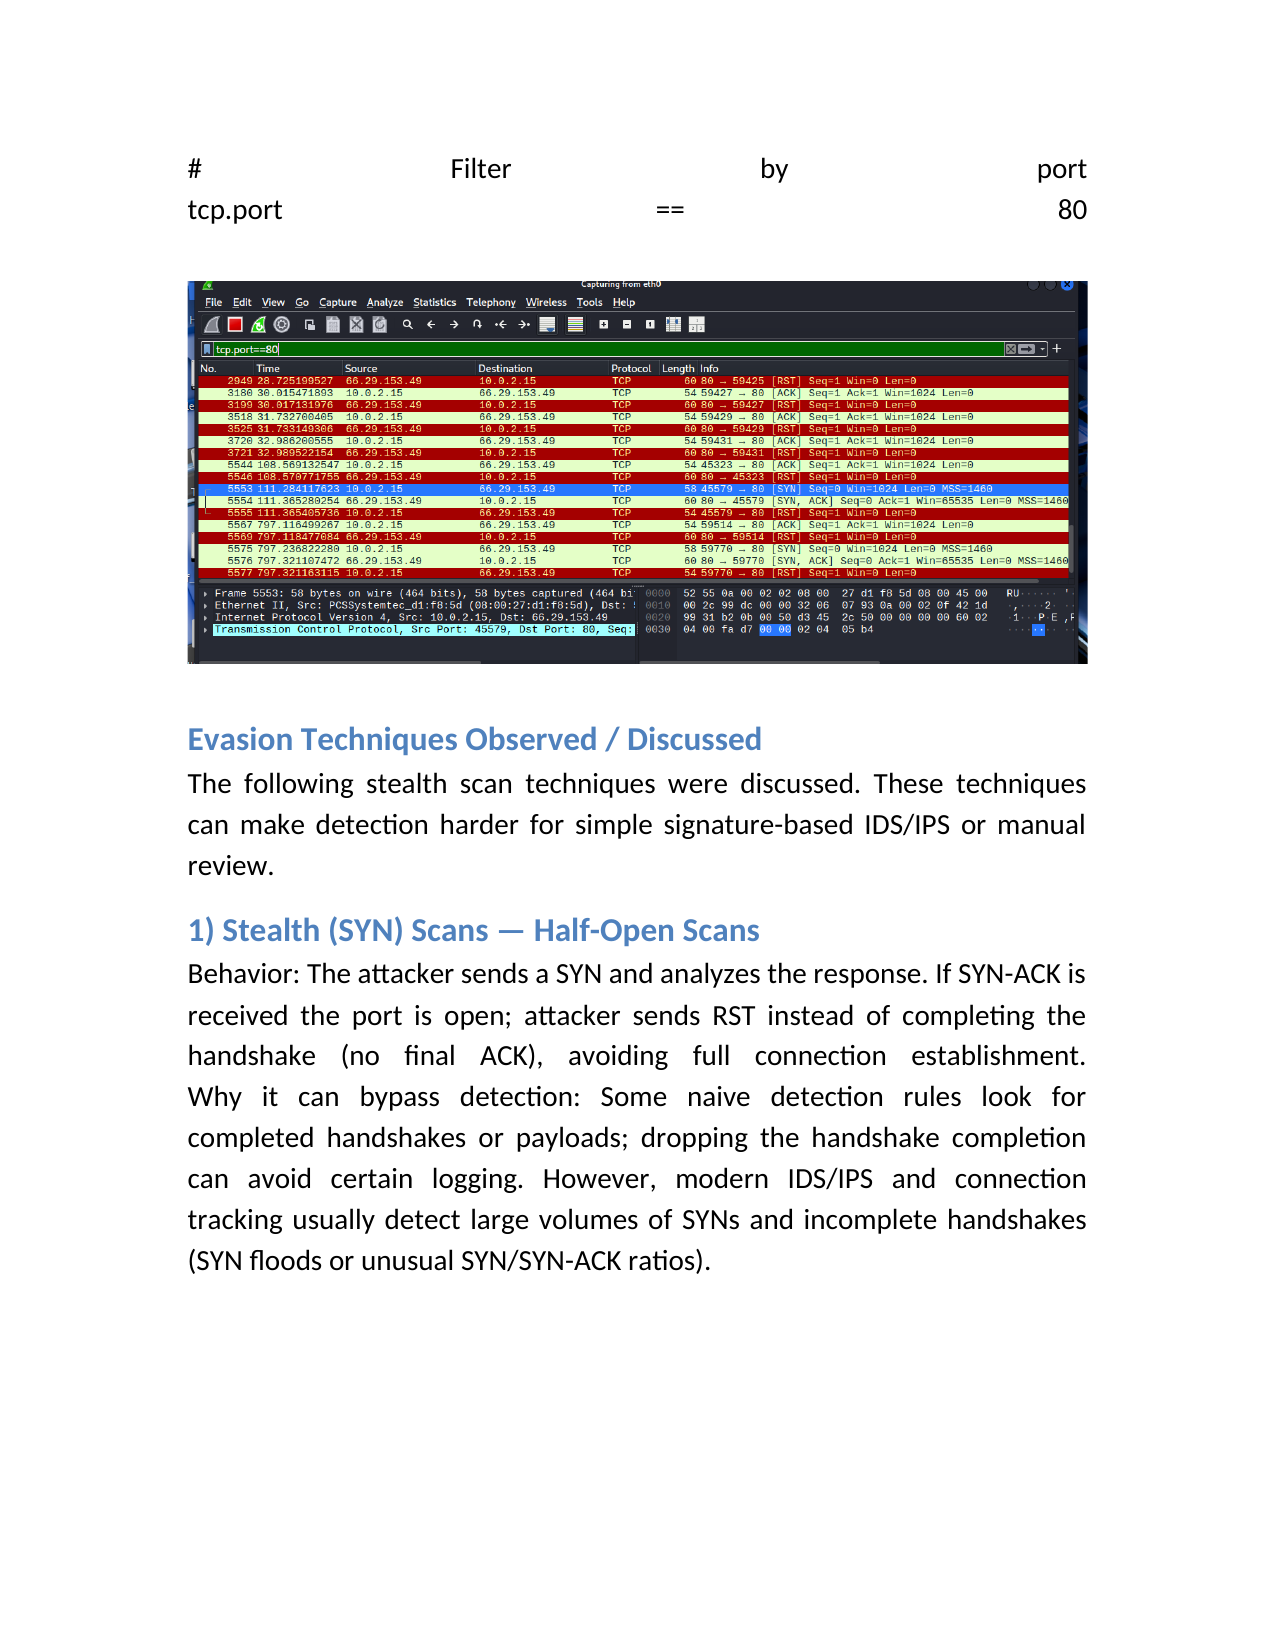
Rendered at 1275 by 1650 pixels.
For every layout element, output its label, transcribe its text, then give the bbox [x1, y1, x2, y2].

text Behavior: The attacker sends a SYN and analyzes the response. If SYN-ACK is received the port is open; attacker sends RST instead of completing the handshake (no final ACK), avoiding full connection establishment. Why it can bypass detection: Some naive detection rules look for completed handshakes or payloads; dropping the handshake completion can avoid certain logging. However, modern IDS/IPS and connection tracking usually detect large volumes of SYNs and incomplete handshakes (SYN floods or unusual SYN/SYN-ACK ratios). [187, 956, 1087, 1278]
subtitle 1) Stealth (SYN) Scans — Half-Open Scans [187, 909, 1087, 949]
text The following stealth scan techniques were discussed. These techniques can make detection harder for simple signature-based IDS/IPS or manual review. [187, 765, 1087, 883]
subtitle Evasion Techniques Observed / Discussed [187, 718, 1087, 759]
text # Filter by port tcp.port == 80 [187, 150, 1087, 257]
